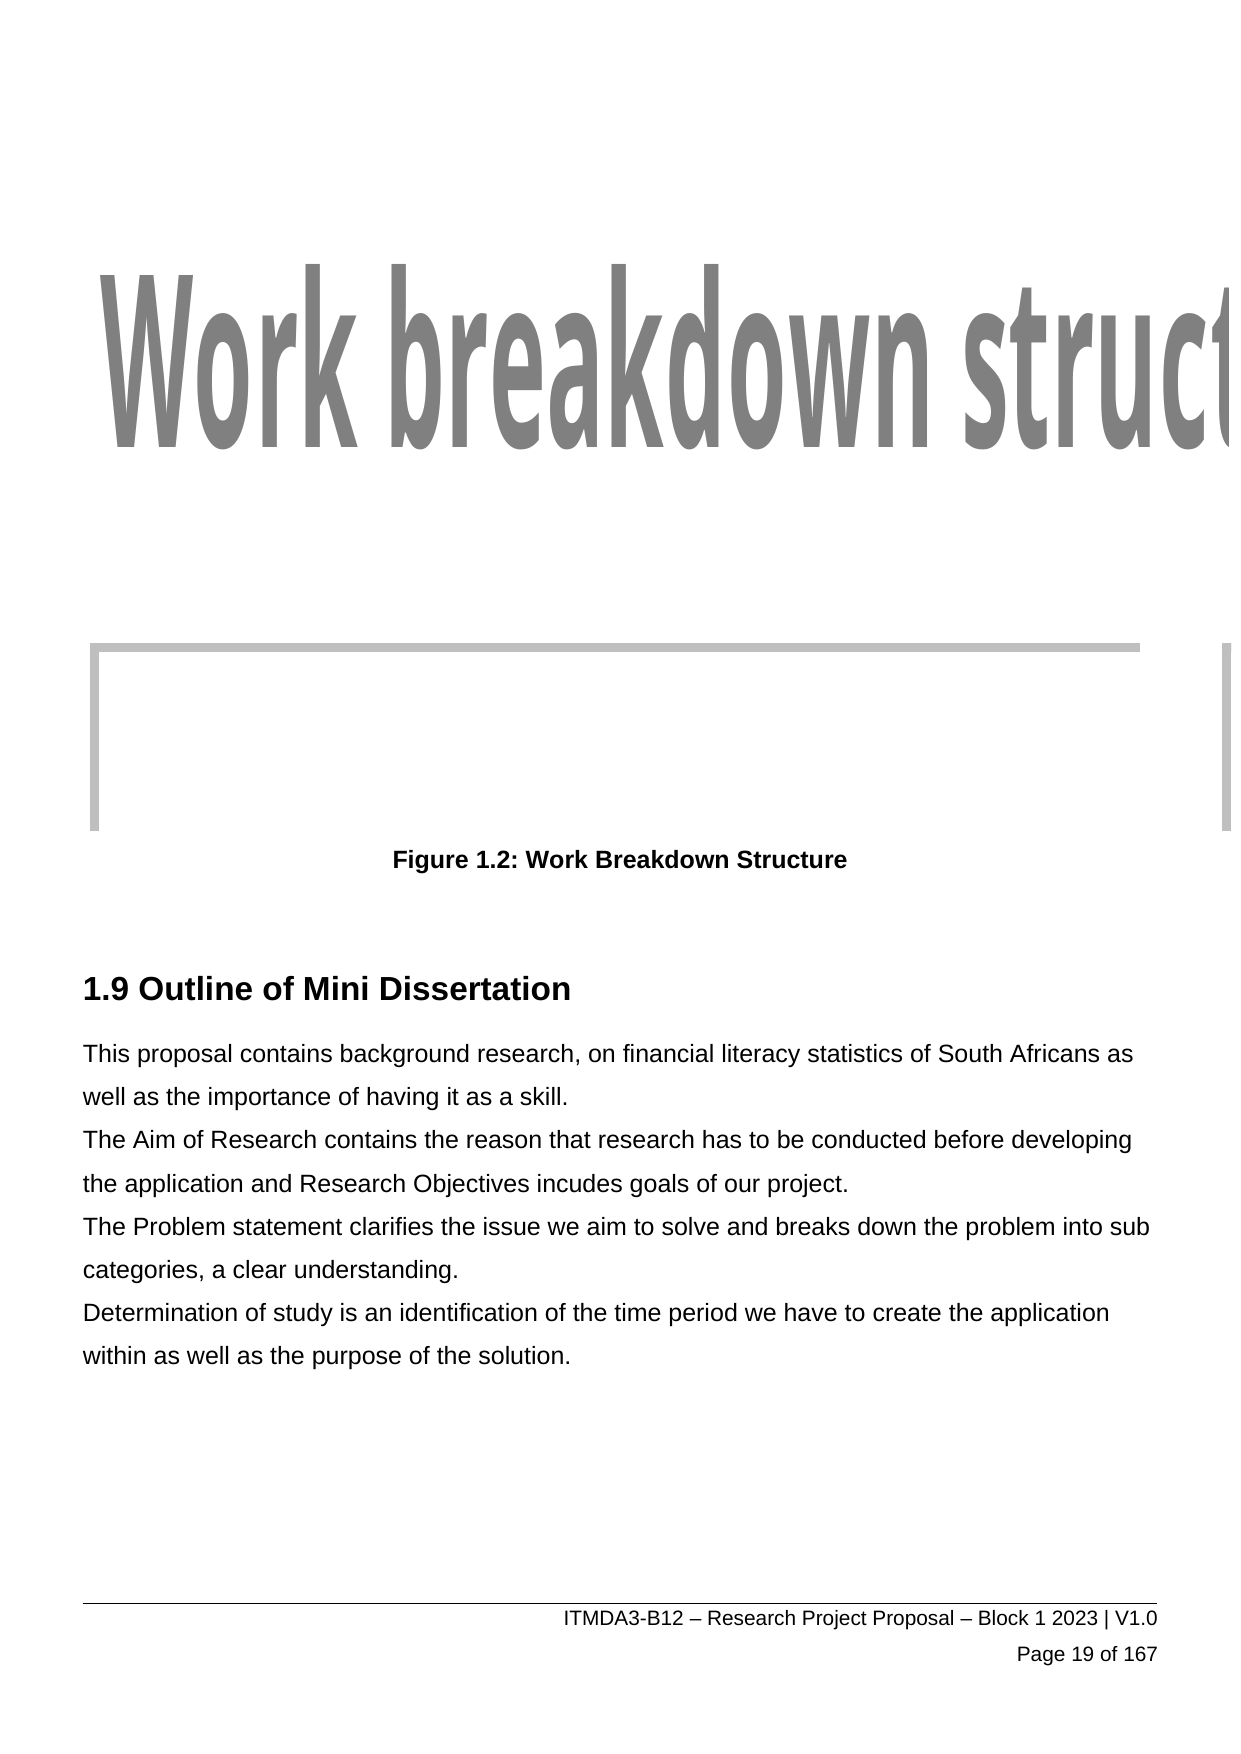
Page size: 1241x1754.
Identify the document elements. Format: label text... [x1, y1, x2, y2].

text This proposal contains background research, on financial literacy statistics of South Africans as well as the importance of having it as a skill. [83, 1039, 1157, 1111]
text Figure 1.2: Work Breakdown Structure [83, 117, 1157, 874]
text The Problem statement clarifies the issue we aim to solve and breaks down the problem into sub categories, a clear understanding. [83, 1212, 1157, 1283]
subtitle 1.9 Outline of Mini Dissertation [83, 969, 1157, 1007]
text The Aim of Research contains the reason that research has to be conducted before developing the application and Research Objectives incudes goals of our project. [83, 1125, 1157, 1197]
text Determination of study is an identification of the time period we have to create the application within as well as the purpose of the solution. [83, 1298, 1157, 1370]
